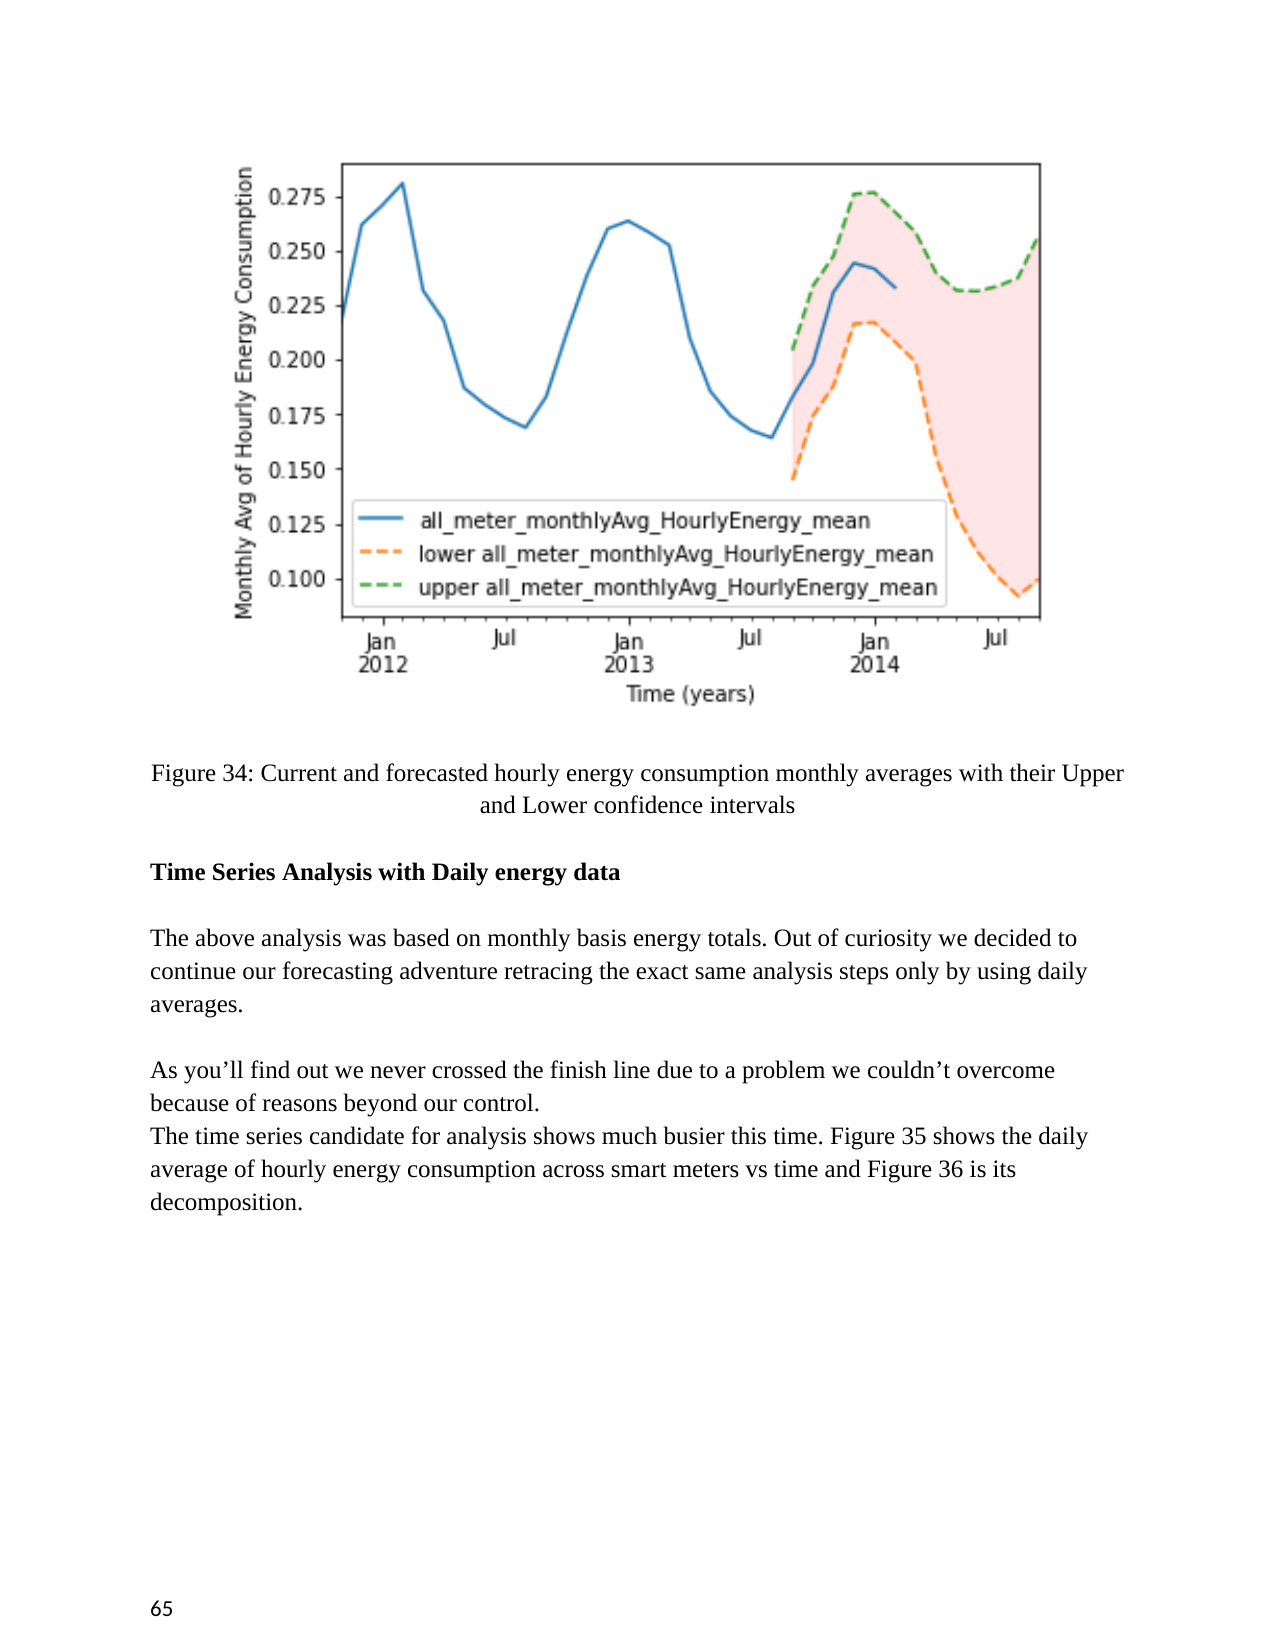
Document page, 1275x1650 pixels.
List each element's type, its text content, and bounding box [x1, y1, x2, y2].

text The time series candidate for analysis shows much busier this time. Figure 35 shows the daily average of hourly energy consumption across smart meters vs time and Figure 36 is its decomposition. [150, 1121, 1125, 1216]
text Time Series Analysis with Daily energy data [150, 857, 1125, 885]
text The above analysis was based on monthly basis energy totals. Out of curiosity we decided to continue our forecasting adventure retracing the exact same analysis steps only by using daily averages. [150, 923, 1125, 1017]
text As you’ll find out we never crossed the finish line due to a problem we couldn’t overcome because of reasons beyond our control. [150, 1055, 1125, 1117]
text Figure 34: Current and forecasted hourly energy consumption monthly averages with their Upper and Lower confidence intervals [150, 758, 1125, 819]
picture [223, 150, 1052, 721]
